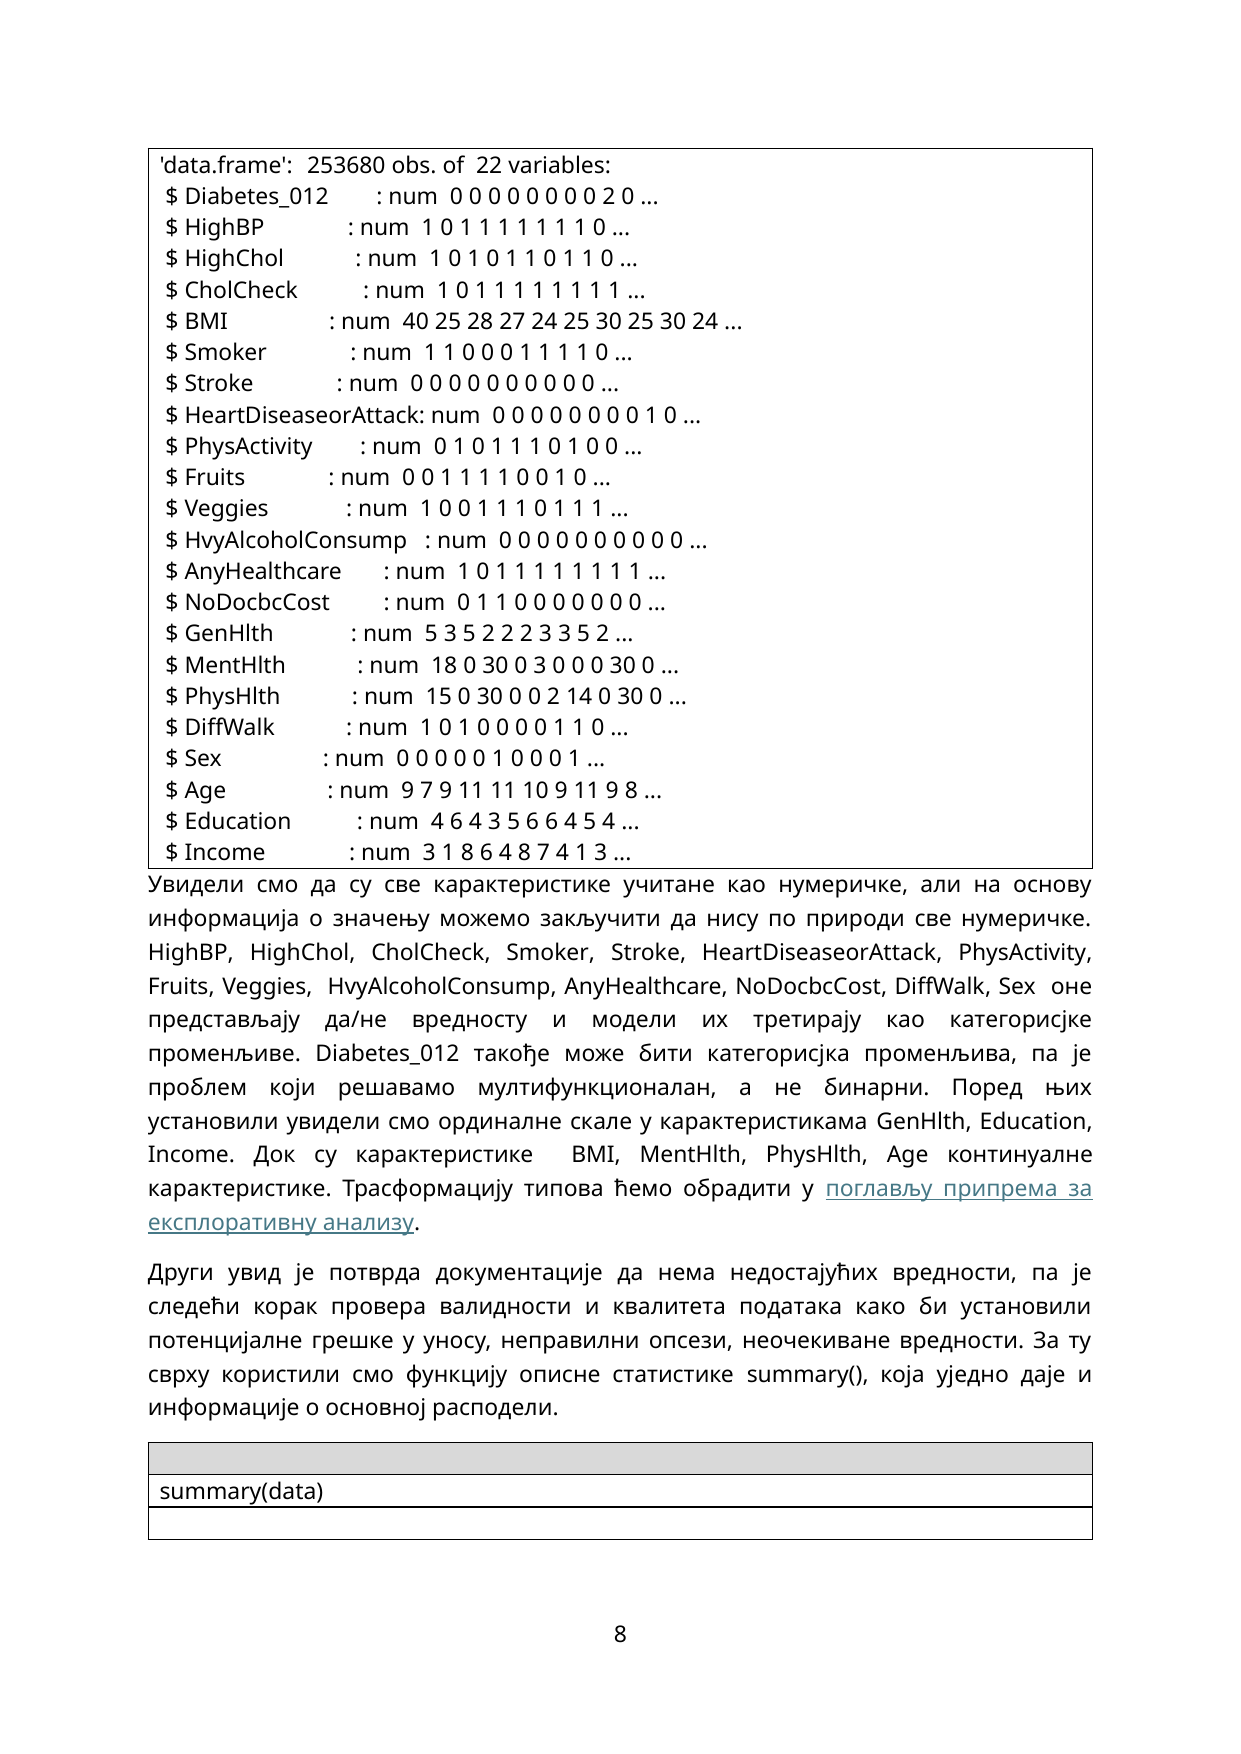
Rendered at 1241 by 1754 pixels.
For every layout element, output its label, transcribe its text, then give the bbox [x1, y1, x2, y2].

table_cell 'data.frame': 253680 obs. of 22 variables: $ Diabetes_012 : num 0 0 0 0 0 0 0 0 2 0 ... $ HighBP : num 1 0 1 1 1 1 1 1 1 0 ... $ HighChol : num 1 0 1 0 1 1 0 1 1 0 ... $ CholCheck : num 1 0 1 1 1 1 1 1 1 1 ... $ BMI : num 40 25 28 27 24 25 30 25 30 24 ... $ Smoker : num 1 1 0 0 0 1 1 1 1 0 ... $ Stroke : num 0 0 0 0 0 0 0 0 0 0 ... $ HeartDiseaseorAttack: num 0 0 0 0 0 0 0 0 1 0 ... $ PhysActivity : num 0 1 0 1 1 1 0 1 0 0 ... $ Fruits : num 0 0 1 1 1 1 0 0 1 0 ... $ Veggies : num 1 0 0 1 1 1 0 1 1 1 ... $ HvyAlcoholConsump : num 0 0 0 0 0 0 0 0 0 0 ... $ AnyHealthcare : num 1 0 1 1 1 1 1 1 1 1 ... $ NoDocbcCost : num 0 1 1 0 0 0 0 0 0 0 ... $ GenHlth : num 5 3 5 2 2 2 3 3 5 2 ... $ MentHlth : num 18 0 30 0 3 0 0 0 30 0 ... $ PhysHlth : num 15 0 30 0 0 2 14 0 30 0 ... $ DiffWalk : num 1 0 1 0 0 0 0 1 1 0 ... $ Sex : num 0 0 0 0 0 1 0 0 0 1 ... $ Age : num 9 7 9 11 11 10 9 11 9 8 ... $ Education : num 4 6 4 3 5 6 6 4 5 4 ... $ Income : num 3 1 8 6 4 8 7 4 1 3 ... [149, 149, 1092, 867]
table_cell [149, 1508, 1092, 1539]
table_header [149, 1443, 1092, 1474]
text Други увид је потврда документације да нема недостајућих вредности, па је следећи корак провера валидности и квалитета података како би установили потенцијалне грешке у уносу, неправилни опсези, неочекиване вредности. За ту сврху користили смо функцију описне статистике summary(), која уједно даје и информације о основној расподели. [148, 1256, 1093, 1423]
text Увидели смо да су све карактеристике учитане као нумеричке, али на основу информација о значењу можемо закључити да нису по природи све нумеричке. HighBP, HighChol, CholCheck, Smoker, Stroke, HeartDiseaseorAttack, PhysActivity, Fruits, Veggies, HvyAlcoholConsump, AnyHealthcare, NoDocbcCost, DiffWalk, Sex оне представљају да/не вредносту и модели их третирају као категорисјке променљиве. Diabetes_012 такође може бити категорисјка променљива, па је проблем који решавамо мултифункционалан, а не бинарни. Поред њих установили увидели смо ординалне скале у карактеристикама GenHlth, Education, Income. Док су карактеристике BMI, MentHlth, PhysHlth, Age континуалне карактеристике. Трасформацију типова ћемо обрадити у поглављу припрема за експлоративну анализу. [148, 869, 1093, 1237]
table_cell summary(data) [149, 1475, 1092, 1506]
